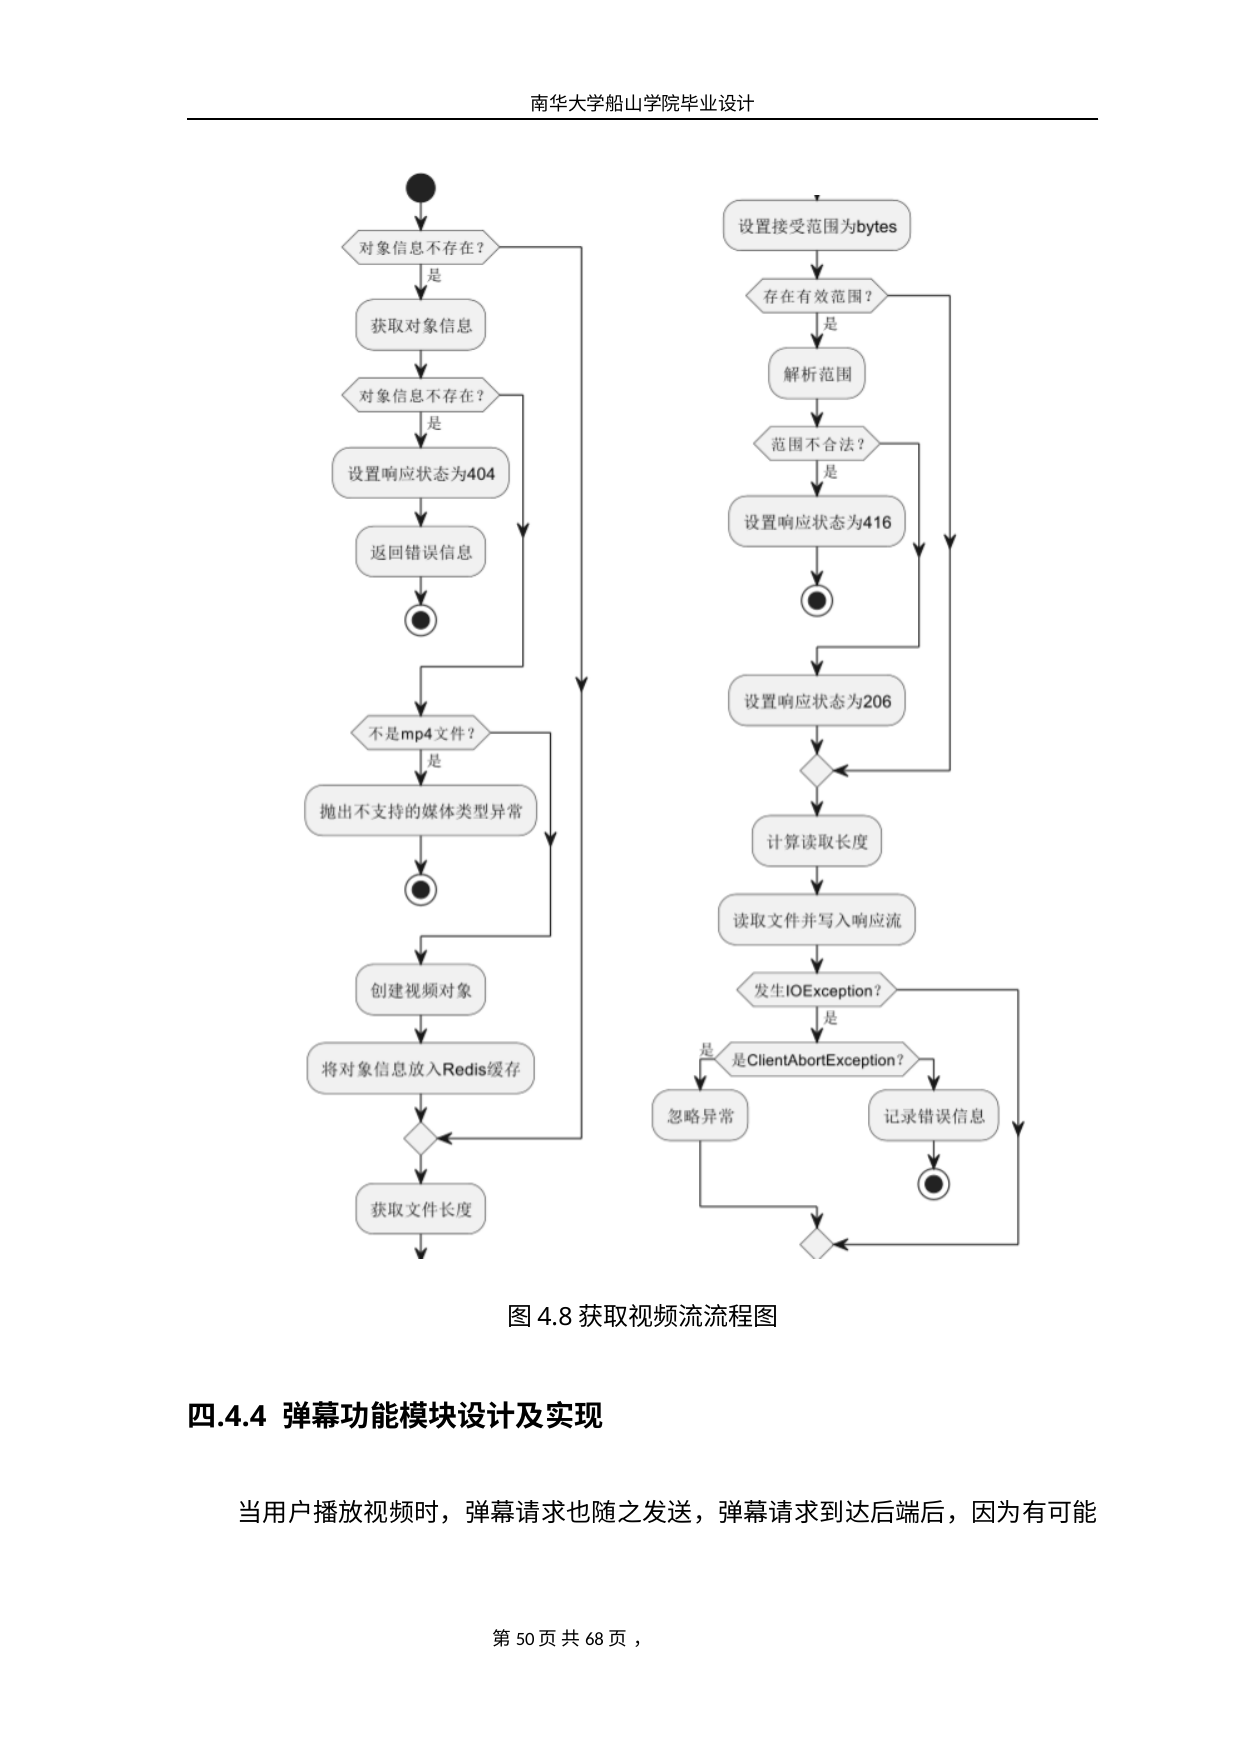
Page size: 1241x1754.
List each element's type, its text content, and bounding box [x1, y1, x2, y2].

text 图4.8 获取视频流流程图 [187, 1282, 1098, 1347]
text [187, 1478, 1098, 1543]
subtitle 弹幕功能模块设计及实现 [187, 1382, 1098, 1447]
picture [244, 170, 1041, 1259]
